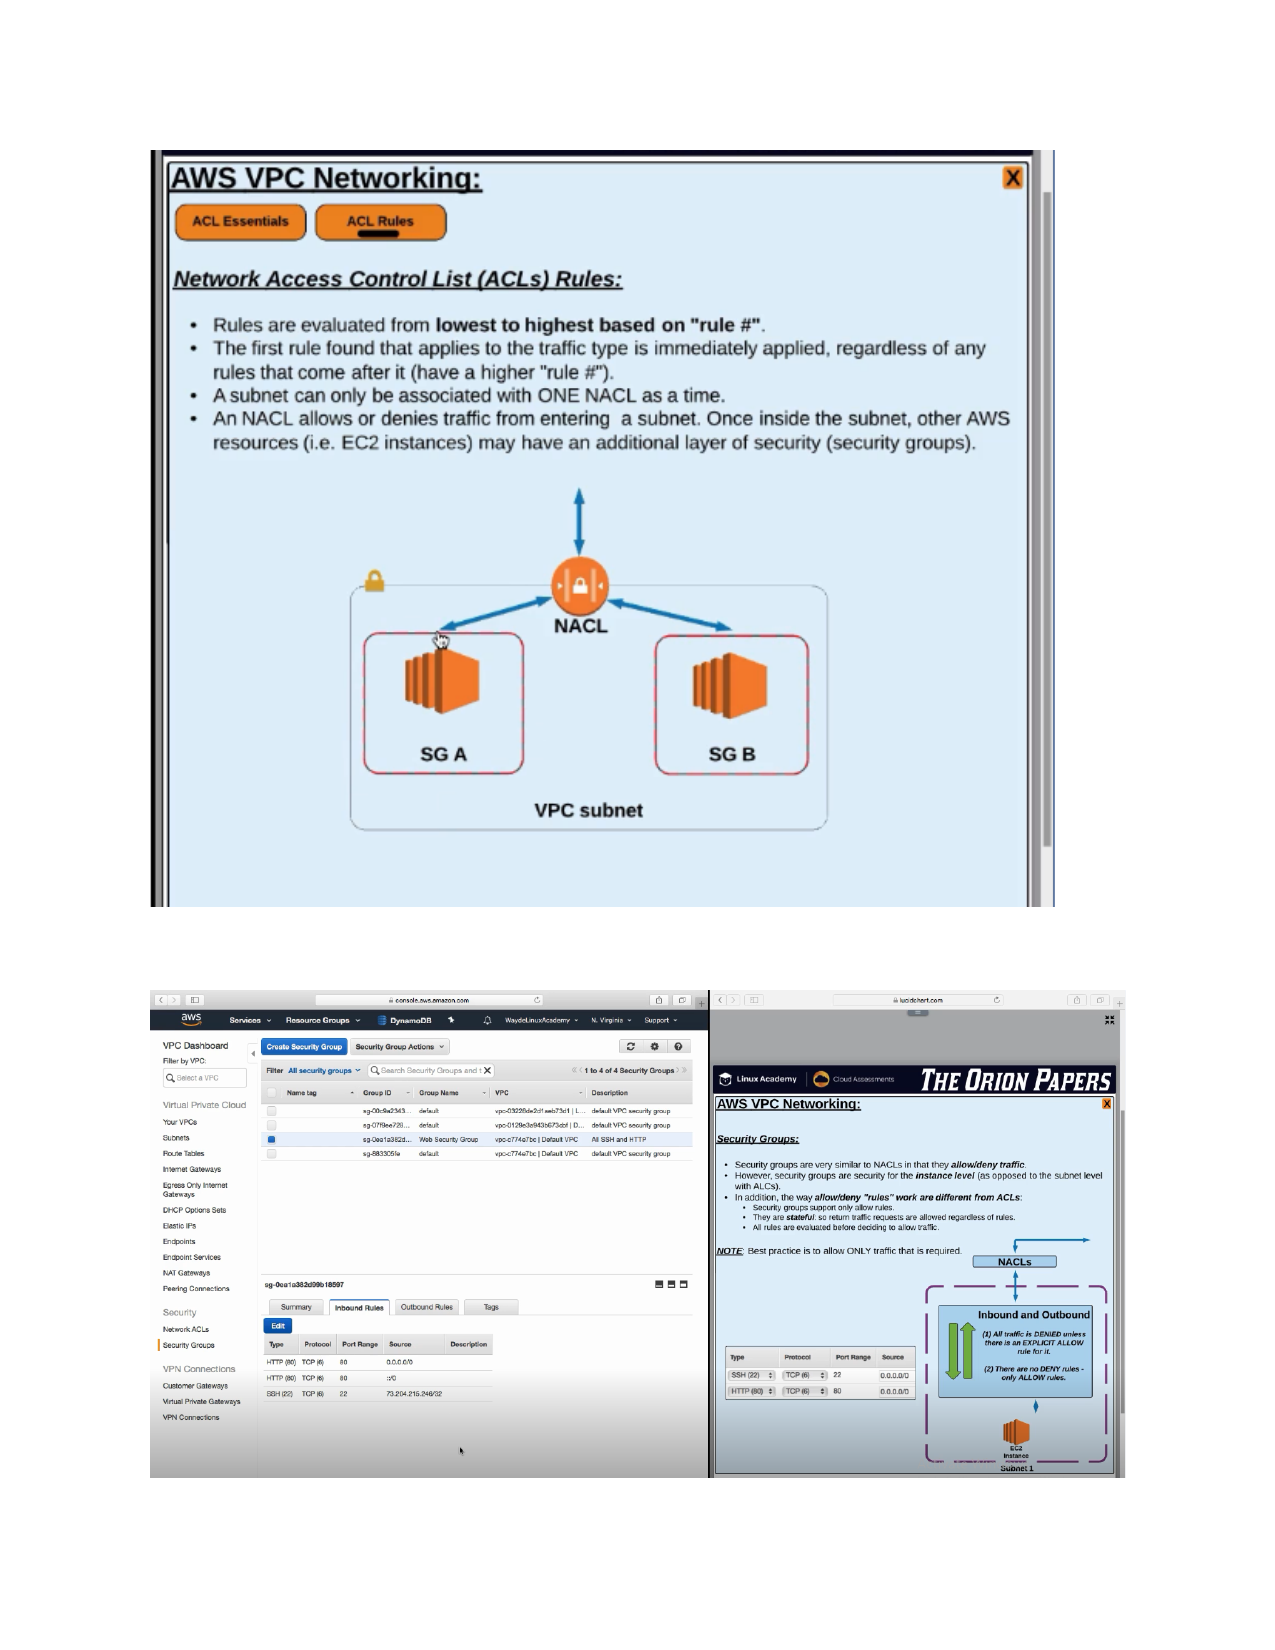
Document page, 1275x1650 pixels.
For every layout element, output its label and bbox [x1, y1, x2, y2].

picture [150, 150, 1055, 907]
picture [150, 990, 1125, 1478]
